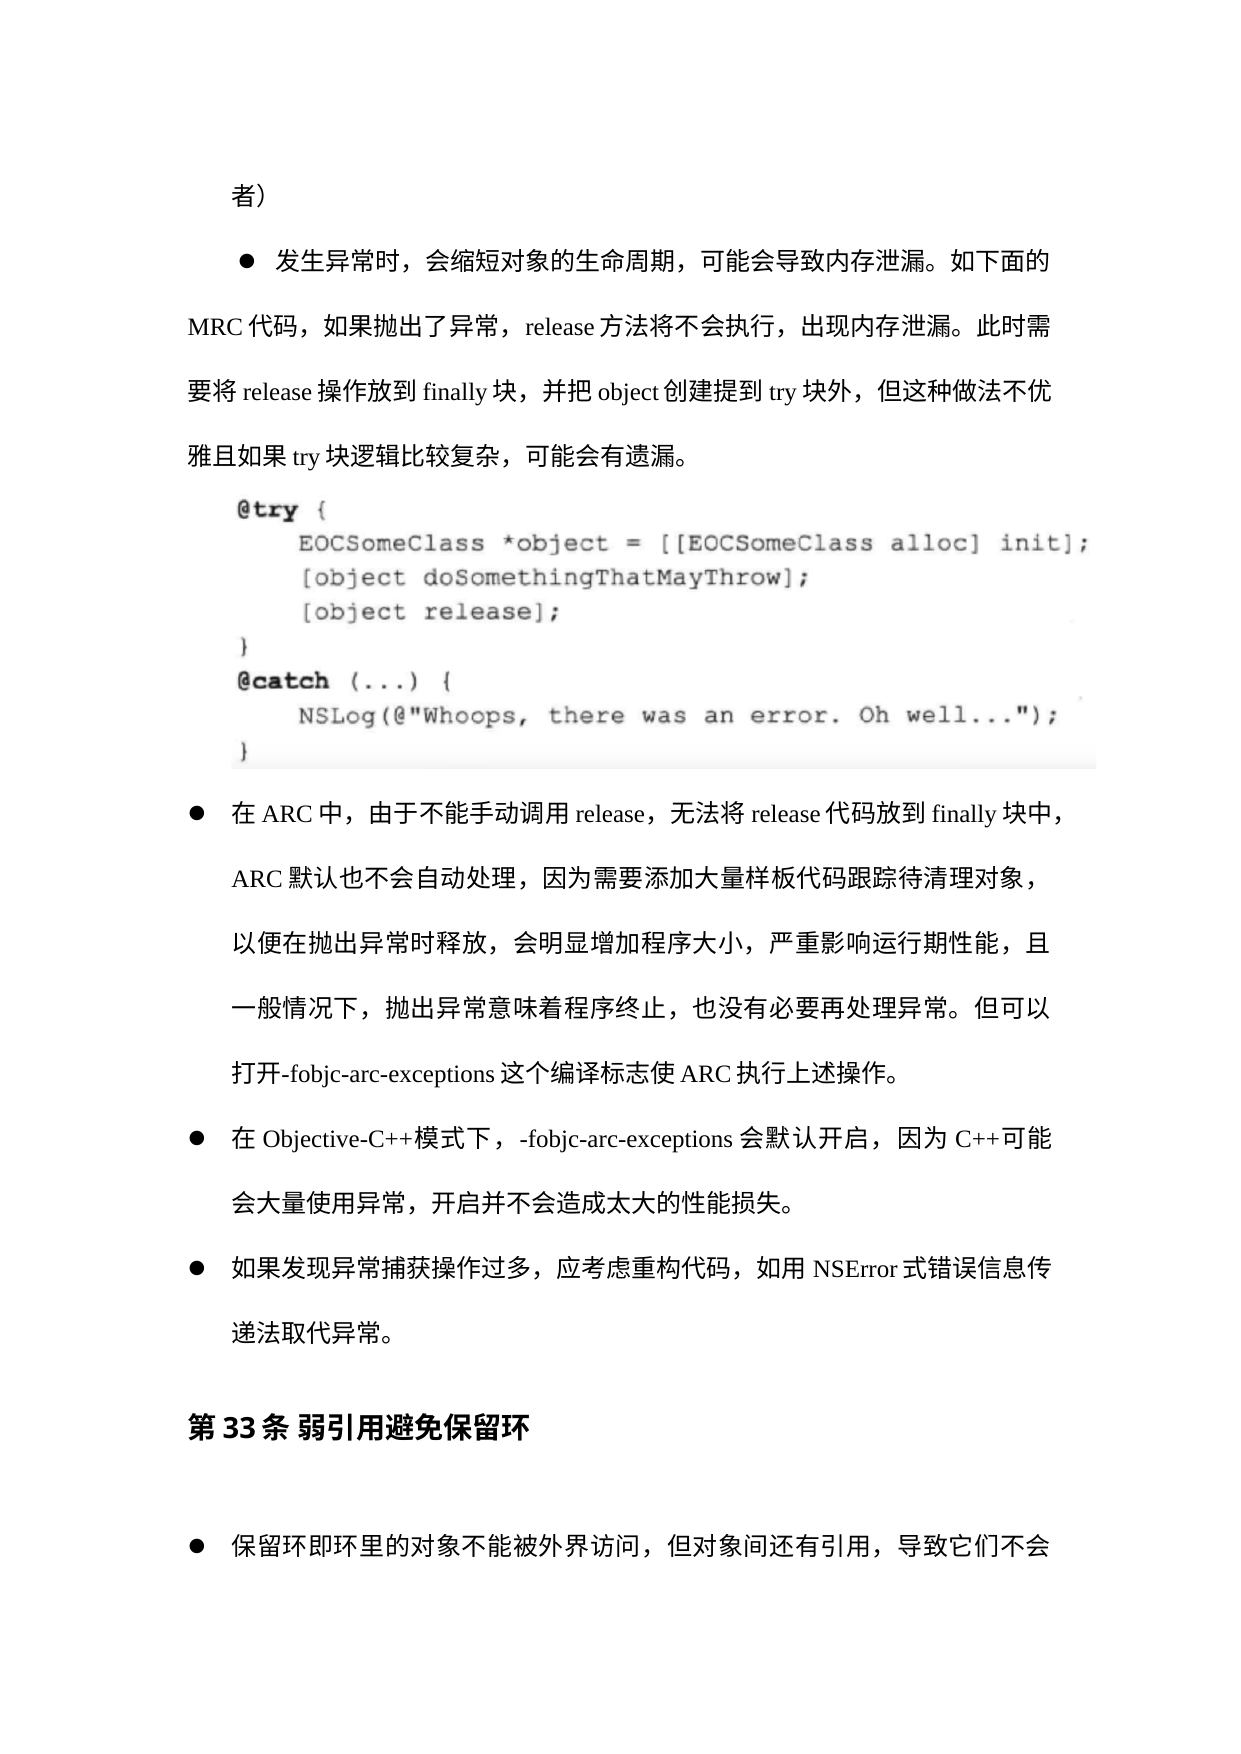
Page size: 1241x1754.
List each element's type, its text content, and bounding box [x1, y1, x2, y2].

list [187, 162, 1053, 227]
list 发生异常时，会缩短对象的生命周期，可能会导致内存泄漏。如下面的MRC代码，如果抛出了异常，release方法将不会执行，出现内存泄漏。此时需要将release操作放到finally块，并把object创建提到try块外，但这种做法不优雅且如果try块逻辑比较复杂，可能会有遗漏。 [187, 227, 1053, 487]
list 如果发现异常捕获操作过多，应考虑重构代码，如用NSError式错误信息传递法取代异常。 [187, 1234, 1053, 1364]
list 在ARC中，由于不能手动调用release，无法将release代码放到finally块中，ARC默认也不会自动处理，因为需要添加大量样板代码跟踪待清理对象，以便在抛出异常时释放，会明显增加程序大小，严重影响运行期性能，且一般情况下，抛出异常意味着程序终止，也没有必要再处理异常。但可以打开-fobjc-arc-exceptions这个编译标志使ARC执行上述操作。 [187, 779, 1053, 1104]
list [187, 1512, 1053, 1577]
picture [231, 487, 1097, 769]
subtitle 第33条 弱引用避免保留环 [187, 1394, 1053, 1459]
list 在Objective-C++模式下，-fobjc-arc-exceptions会默认开启，因为C++可能会大量使用异常，开启并不会造成太大的性能损失。 [187, 1104, 1053, 1234]
